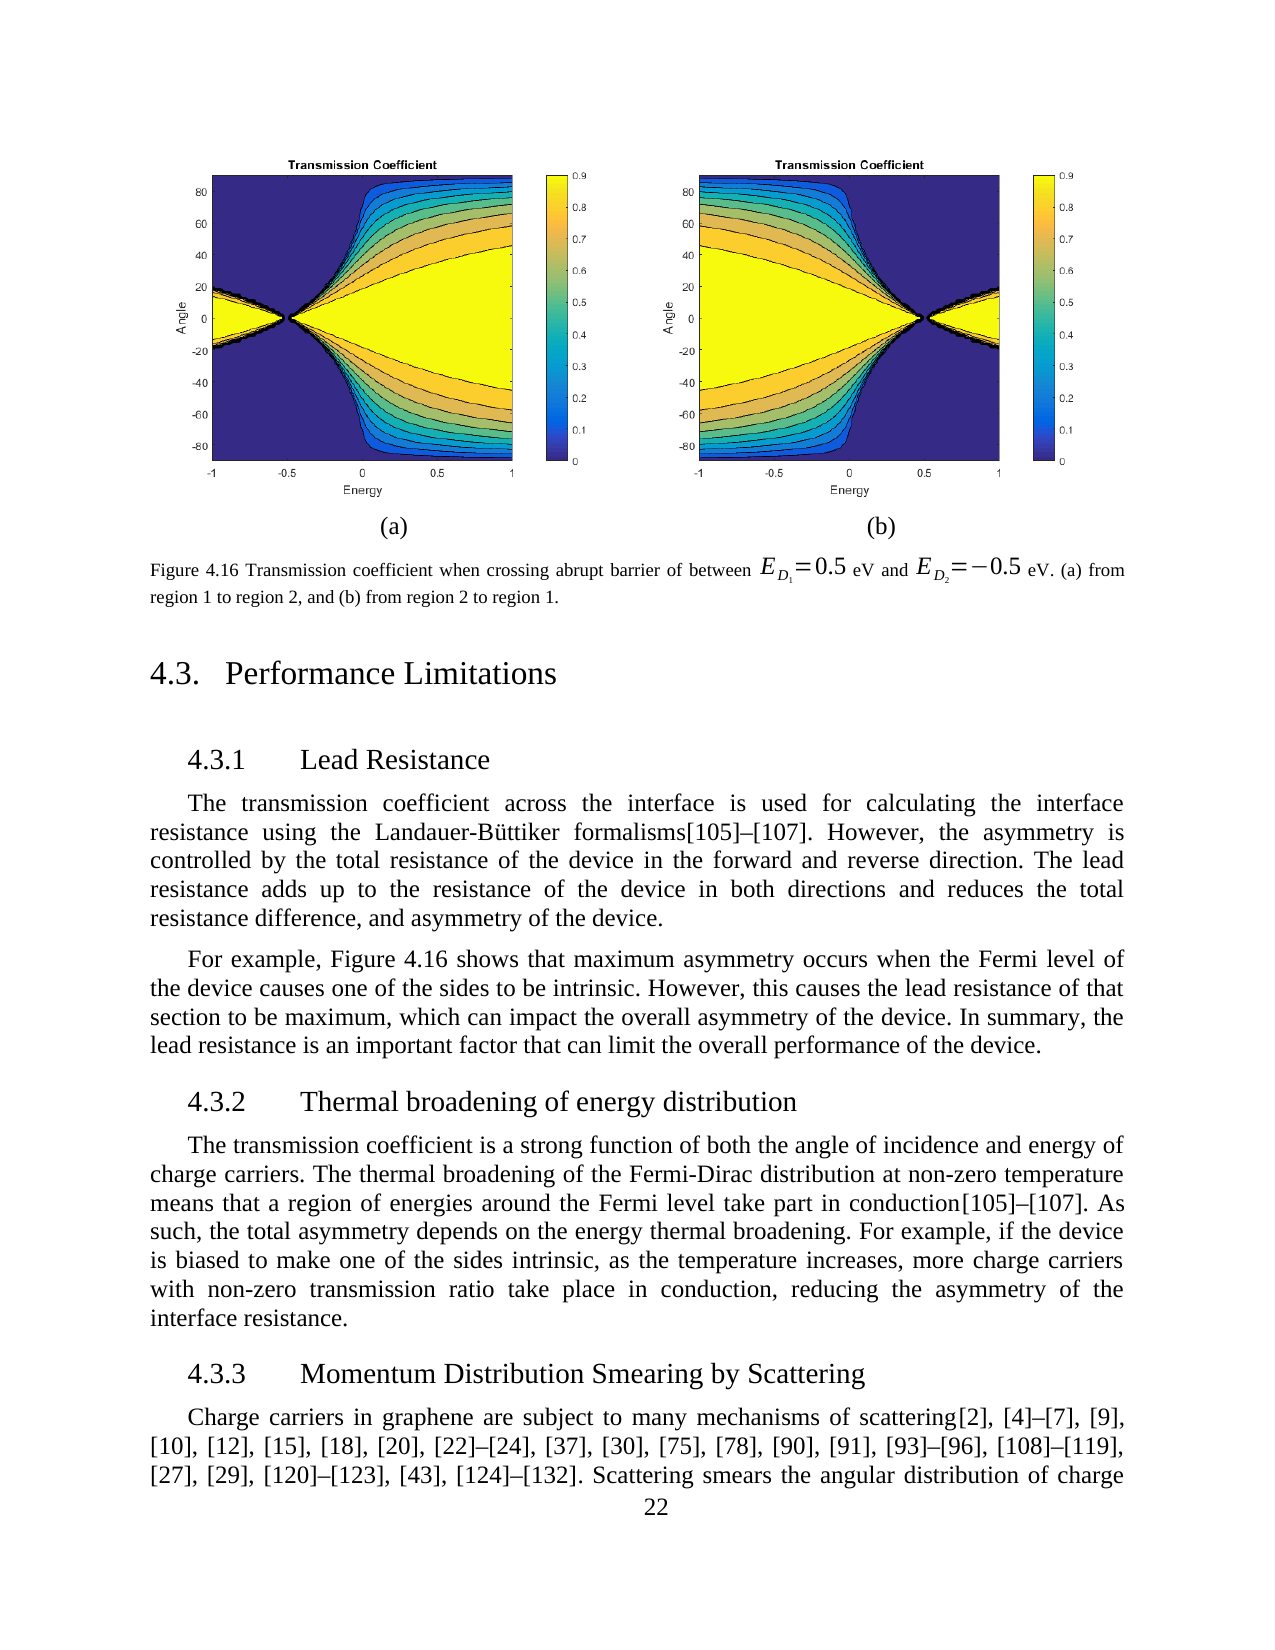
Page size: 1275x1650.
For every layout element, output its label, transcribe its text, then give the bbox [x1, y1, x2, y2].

subtitle Performance Limitations [150, 653, 1125, 692]
text The transmission coefficient across the interface is used for calculating the interface resistance using the Landauer-Büttiker formalisms[105]–[107]. However, the asymmetry is controlled by the total resistance of the device in the forward and reverse direction. The lead resistance adds up to the resistance of the device in both directions and reduces the total resistance difference, and asymmetry of the device. [150, 788, 1125, 932]
table_header (b) [638, 150, 1125, 552]
subtitle Momentum Distribution Smearing by Scattering [187, 1356, 1125, 1390]
subtitle Lead Resistance [187, 742, 1125, 775]
picture [648, 150, 1114, 499]
text The transmission coefficient is a strong function of both the angle of incidence and energy of charge carriers. The thermal broadening of the Fermi-Dirac distribution at non-zero temperature means that a region of energies around the Fermi level take part in conduction[105]–[107]. As such, the total asymmetry depends on the energy thermal broadening. For example, if the device is biased to make one of the sides intrinsic, as the temperature increases, more charge carriers with non-zero transmission ratio take place in conduction, reducing the asymmetry of the interface resistance. [150, 1130, 1125, 1331]
picture [161, 150, 627, 499]
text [150, 1402, 1125, 1489]
table_header (a) [150, 150, 637, 552]
subtitle Thermal broadening of energy distribution [187, 1084, 1125, 1118]
